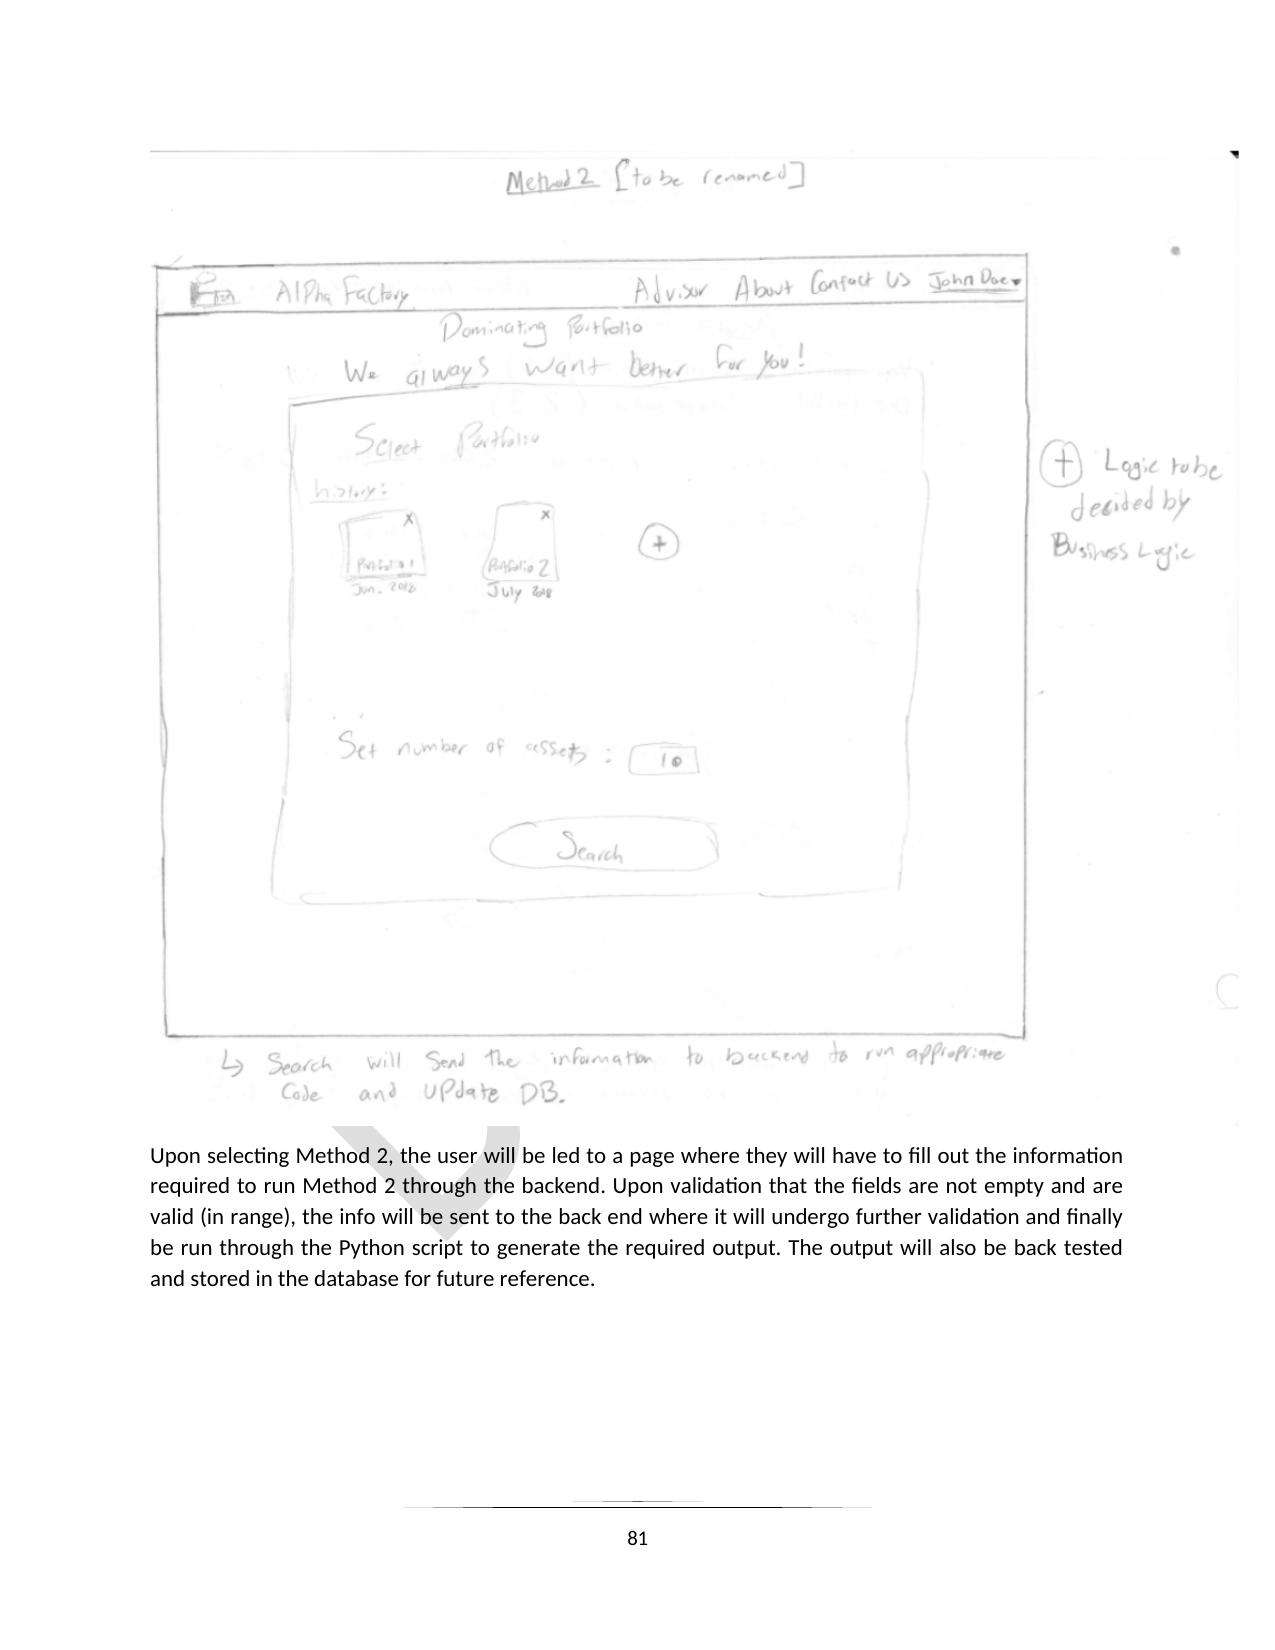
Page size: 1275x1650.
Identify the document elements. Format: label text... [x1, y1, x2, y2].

text Upon selecting Method 2, the user will be led to a page where they will have to fill out the information required to run Method 2 through the backend. Upon validation that the fields are not empty and are valid (in range), the info will be sent to the back end where it will undergo further validation and finally be run through the Python script to generate the required output. The output will also be back tested and stored in the database for future reference. [150, 1141, 1125, 1292]
